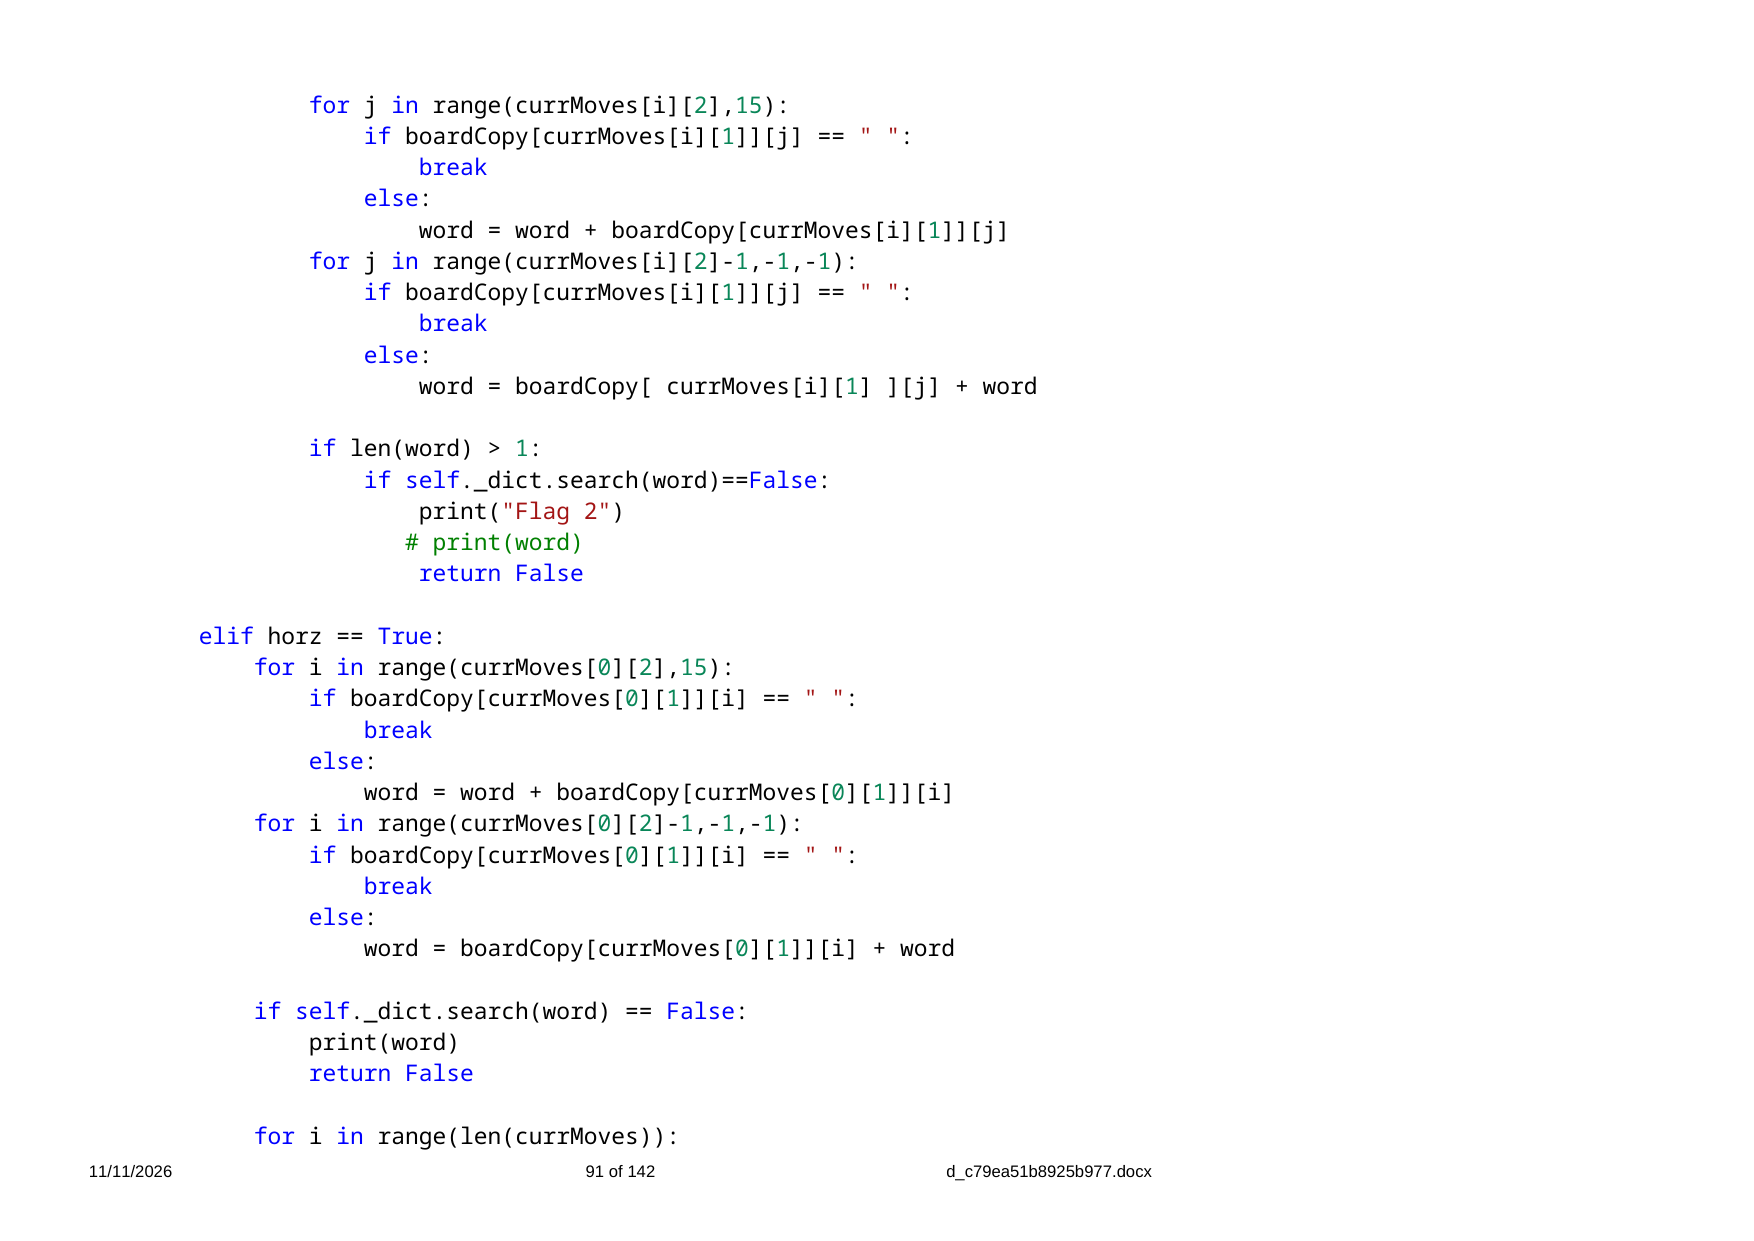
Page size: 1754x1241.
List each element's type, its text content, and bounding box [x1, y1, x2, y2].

text if len(word) > 1: [89, 432, 1665, 464]
text else: [89, 901, 1665, 932]
text else: [89, 339, 1665, 370]
text for j in range(currMoves[i][2],15): [89, 89, 1665, 120]
text if boardCopy[currMoves[i][1]][j] == " ": [89, 120, 1665, 151]
text word = boardCopy[ currMoves[i][1] ][j] + word [89, 370, 1665, 401]
text # print(word) [89, 526, 1665, 557]
text else: [89, 182, 1665, 214]
text elif horz == True: [89, 620, 1665, 651]
text break [89, 307, 1665, 339]
text for i in range(len(currMoves)): [89, 1120, 1665, 1151]
text if boardCopy[currMoves[0][1]][i] == " ": [89, 839, 1665, 870]
text return False [89, 557, 1665, 589]
text print(word) [89, 1026, 1665, 1057]
text print("Flag 2") [89, 495, 1665, 526]
text for i in range(currMoves[0][2]-1,-1,-1): [89, 807, 1665, 839]
text word = word + boardCopy[currMoves[0][1]][i] [89, 776, 1665, 807]
text word = word + boardCopy[currMoves[i][1]][j] [89, 214, 1665, 245]
text for j in range(currMoves[i][2]-1,-1,-1): [89, 245, 1665, 276]
text if boardCopy[currMoves[0][1]][i] == " ": [89, 682, 1665, 714]
text break [89, 714, 1665, 745]
text break [89, 870, 1665, 901]
text for i in range(currMoves[0][2],15): [89, 651, 1665, 682]
text break [89, 151, 1665, 182]
text return False [89, 1057, 1665, 1089]
text if self._dict.search(word)==False: [89, 464, 1665, 495]
text if self._dict.search(word) == False: [89, 995, 1665, 1026]
text word = boardCopy[currMoves[0][1]][i] + word [89, 932, 1665, 964]
text if boardCopy[currMoves[i][1]][j] == " ": [89, 276, 1665, 307]
text else: [89, 745, 1665, 776]
